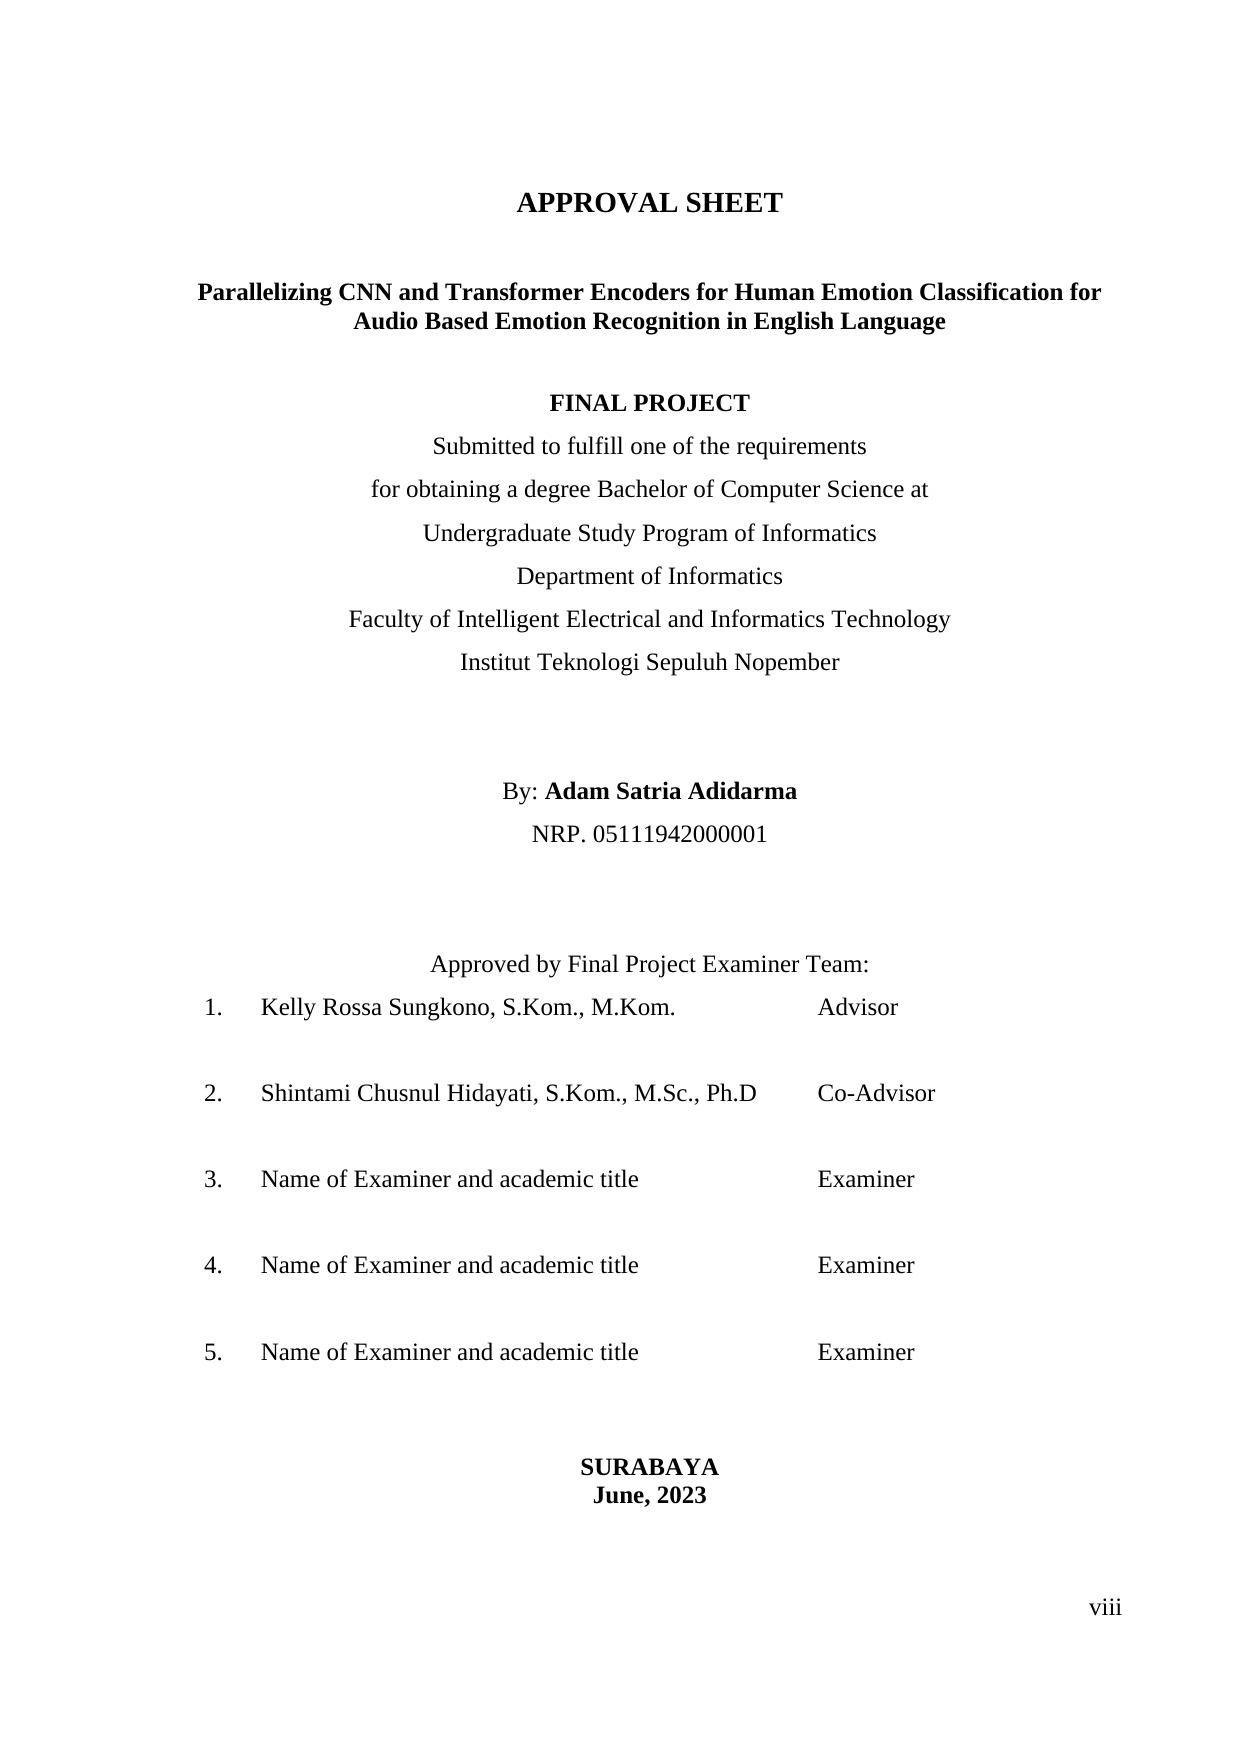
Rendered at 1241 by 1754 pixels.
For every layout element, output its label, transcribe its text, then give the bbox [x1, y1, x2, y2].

text Institut Teknologi Sepuluh Nopember [177, 647, 1122, 676]
text Faculty of Intelligent Electrical and Informatics Technology [177, 604, 1122, 633]
table_cell Examiner [806, 1337, 1122, 1423]
text Undergraduate Study Program of Informatics [177, 518, 1122, 546]
table_cell Examiner [806, 1164, 1122, 1251]
table_cell Name of Examiner and academic title [249, 1251, 806, 1337]
table_cell 2. [177, 1078, 249, 1164]
table_header Kelly Rossa Sungkono, S.Kom., M.Kom. [249, 992, 806, 1078]
text June, 2023 [177, 1480, 1122, 1509]
table_cell Name of Examiner and academic title [249, 1164, 806, 1251]
table_cell Co-Advisor [806, 1078, 1122, 1164]
table_cell Shintami Chusnul Hidayati, S.Kom., M.Sc., Ph.D [249, 1078, 806, 1164]
subtitle APPROVAL SHEET [177, 185, 1122, 218]
text FINAL PROJECT [177, 388, 1122, 417]
text Submitted to fulfill one of the requirements [177, 431, 1122, 460]
table_cell Name of Examiner and academic title [249, 1337, 806, 1423]
text NRP. 05111942000001 [177, 819, 1122, 848]
text SURABAYA [177, 1452, 1122, 1480]
table_header Advisor [806, 992, 1122, 1078]
table_cell Examiner [806, 1251, 1122, 1337]
text Department of Informatics [177, 561, 1122, 589]
table_cell 3. [177, 1164, 249, 1251]
text for obtaining a degree Bachelor of Computer Science at [177, 474, 1122, 503]
text By: Adam Satria Adidarma [177, 776, 1122, 805]
text Parallelizing CNN and Transformer Encoders for Human Emotion Classification for Audio Based Emotion Recognition in English Language [177, 277, 1122, 334]
table_cell 4. [177, 1251, 249, 1337]
table_header 1. [177, 992, 249, 1078]
table_cell 5. [177, 1337, 249, 1423]
text Approved by Final Project Examiner Team: [177, 949, 1122, 978]
